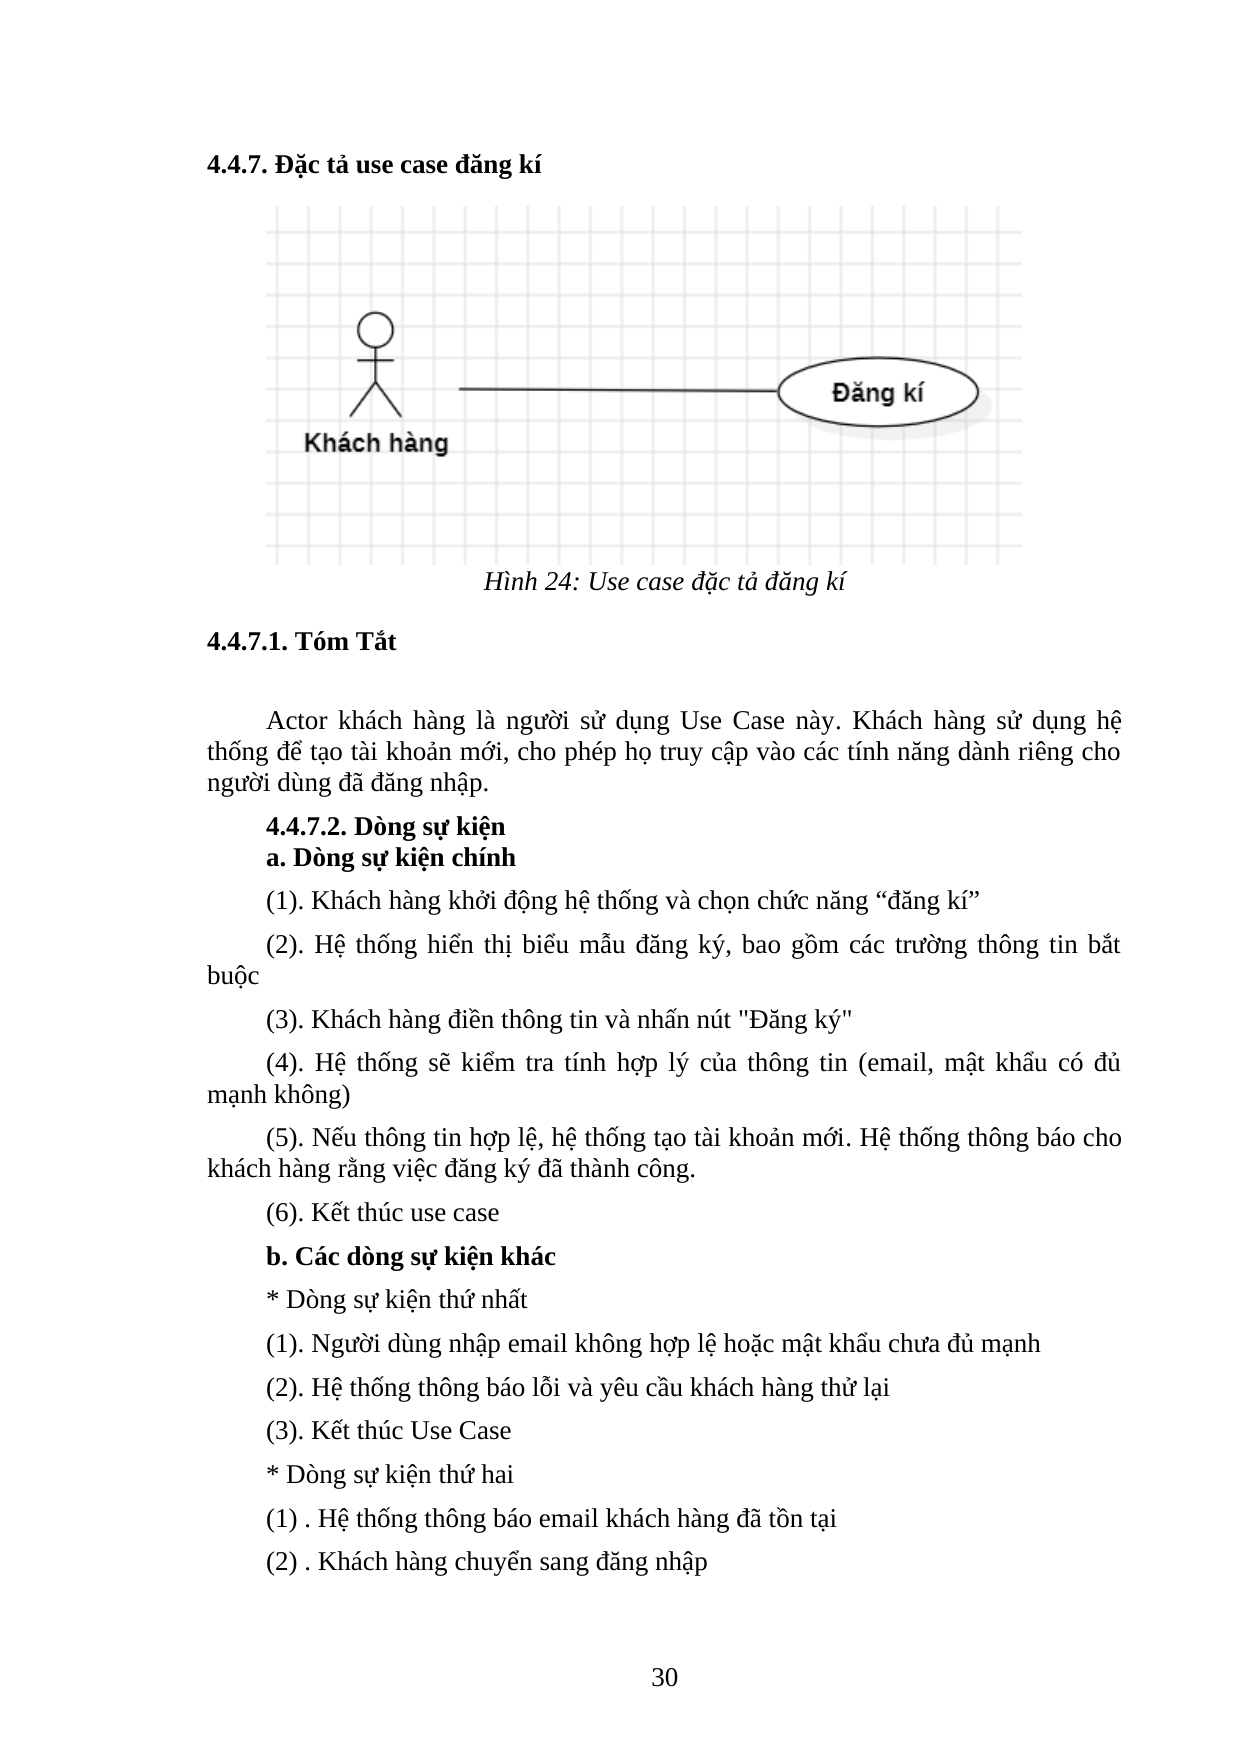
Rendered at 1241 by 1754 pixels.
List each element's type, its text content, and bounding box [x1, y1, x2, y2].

text b. Các dòng sự kiện khác [207, 1240, 1122, 1271]
list 4.4.7.2. Dòng sự kiện [207, 810, 1094, 841]
text Actor khách hàng là người sử dụng Use Case này. Khách hàng sử dụng hệ thống để tạo tài khoản mới, cho phép họ truy cập vào các tính năng dành riêng cho người dùng đã đăng nhập. [207, 704, 1122, 797]
picture [265, 206, 1023, 565]
text (3). Kết thúc Use Case [207, 1414, 1122, 1446]
text (1). Người dùng nhập email không hợp lệ hoặc mật khẩu chưa đủ mạnh [207, 1327, 1122, 1358]
text (1). Khách hàng khởi động hệ thống và chọn chức năng “đăng kí” [207, 884, 1122, 916]
list . Hệ thống thông báo email khách hàng đã tồn tại [207, 1502, 1122, 1533]
text (2). Hệ thống thông báo lỗi và yêu cầu khách hàng thử lại [207, 1371, 1122, 1402]
subtitle 4.4.7.1. Tóm Tắt [207, 625, 1122, 656]
text (2). Hệ thống hiển thị biểu mẫu đăng ký, bao gồm các trường thông tin bắt buộc [207, 928, 1122, 990]
list a. Dòng sự kiện chính [207, 841, 1094, 872]
text (4). Hệ thống sẽ kiểm tra tính hợp lý của thông tin (email, mật khẩu có đủ mạnh không) [207, 1047, 1122, 1109]
text * Dòng sự kiện thứ nhất [207, 1283, 1122, 1314]
text Hình 24: Use case đặc tả đăng kí [207, 565, 1122, 596]
text (5). Nếu thông tin hợp lệ, hệ thống tạo tài khoản mới. Hệ thống thông báo cho khách hàng rằng việc đăng ký đã thành công. [207, 1121, 1122, 1184]
text (3). Khách hàng điền thông tin và nhấn nút "Đăng ký" [207, 1003, 1122, 1034]
subtitle 4.4.7. Đặc tả use case đăng kí [207, 148, 1122, 179]
list . Khách hàng chuyển sang đăng nhập [207, 1545, 1122, 1576]
text * Dòng sự kiện thứ hai [207, 1458, 1122, 1489]
text (6). Kết thúc use case [207, 1196, 1122, 1227]
